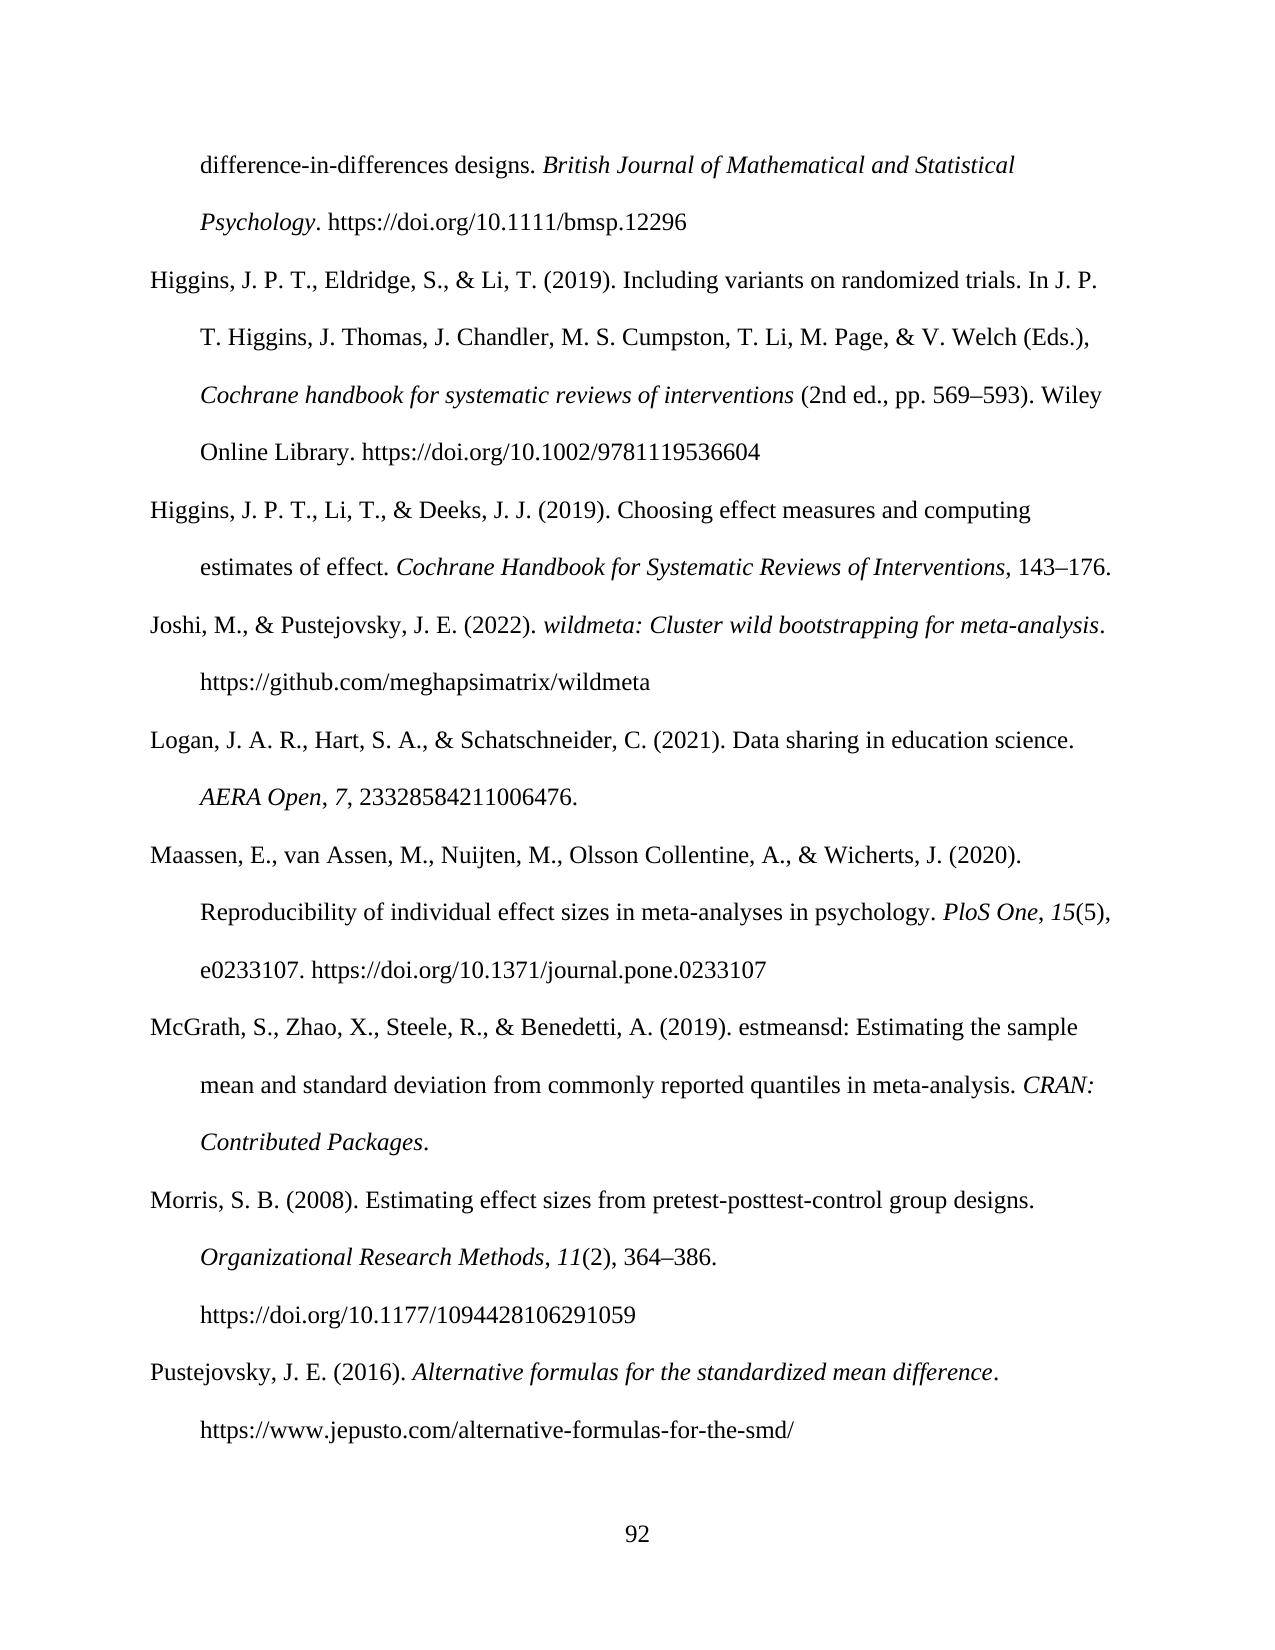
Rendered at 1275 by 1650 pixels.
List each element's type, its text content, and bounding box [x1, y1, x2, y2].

text Morris, S. B. (2008). Estimating effect sizes from pretest-posttest-control group designs. Organizational Research Methods, 11(2), 364–386. https://doi.org/10.1177/1094428106291059 [150, 1185, 1125, 1329]
text Joshi, M., & Pustejovsky, J. E. (2022). wildmeta: Cluster wild bootstrapping for meta-analysis. https://github.com/meghapsimatrix/wildmeta [150, 610, 1125, 696]
text Pustejovsky, J. E. (2016). Alternative formulas for the standardized mean difference. https://www.jepusto.com/alternative-formulas-for-the-smd/ [150, 1357, 1125, 1444]
text Higgins, J. P. T., Eldridge, S., & Li, T. (2019). Including variants on randomized trials. In J. P. T. Higgins, J. Thomas, J. Chandler, M. S. Cumpston, T. Li, M. Page, & V. Welch (Eds.), Cochrane handbook for systematic reviews of interventions (2nd ed., pp. 569–593). Wiley Online Library. https://doi.org/10.1002/9781119536604 [150, 265, 1125, 466]
text Higgins, J. P. T., Li, T., & Deeks, J. J. (2019). Choosing effect measures and computing estimates of effect. Cochrane Handbook for Systematic Reviews of Interventions, 143–176. [150, 495, 1125, 581]
text Logan, J. A. R., Hart, S. A., & Schatschneider, C. (2021). Data sharing in education science. AERA Open, 7, 23328584211006476. [150, 725, 1125, 811]
text McGrath, S., Zhao, X., Steele, R., & Benedetti, A. (2019). estmeansd: Estimating the sample mean and standard deviation from commonly reported quantiles in meta-analysis. CRAN: Contributed Packages. [150, 1012, 1125, 1156]
text Maassen, E., van Assen, M., Nuijten, M., Olsson Collentine, A., & Wicherts, J. (2020). Reproducibility of individual effect sizes in meta-analyses in psychology. PloS One, 15(5), e0233107. https://doi.org/10.1371/journal.pone.0233107 [150, 840, 1125, 984]
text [150, 150, 1125, 236]
